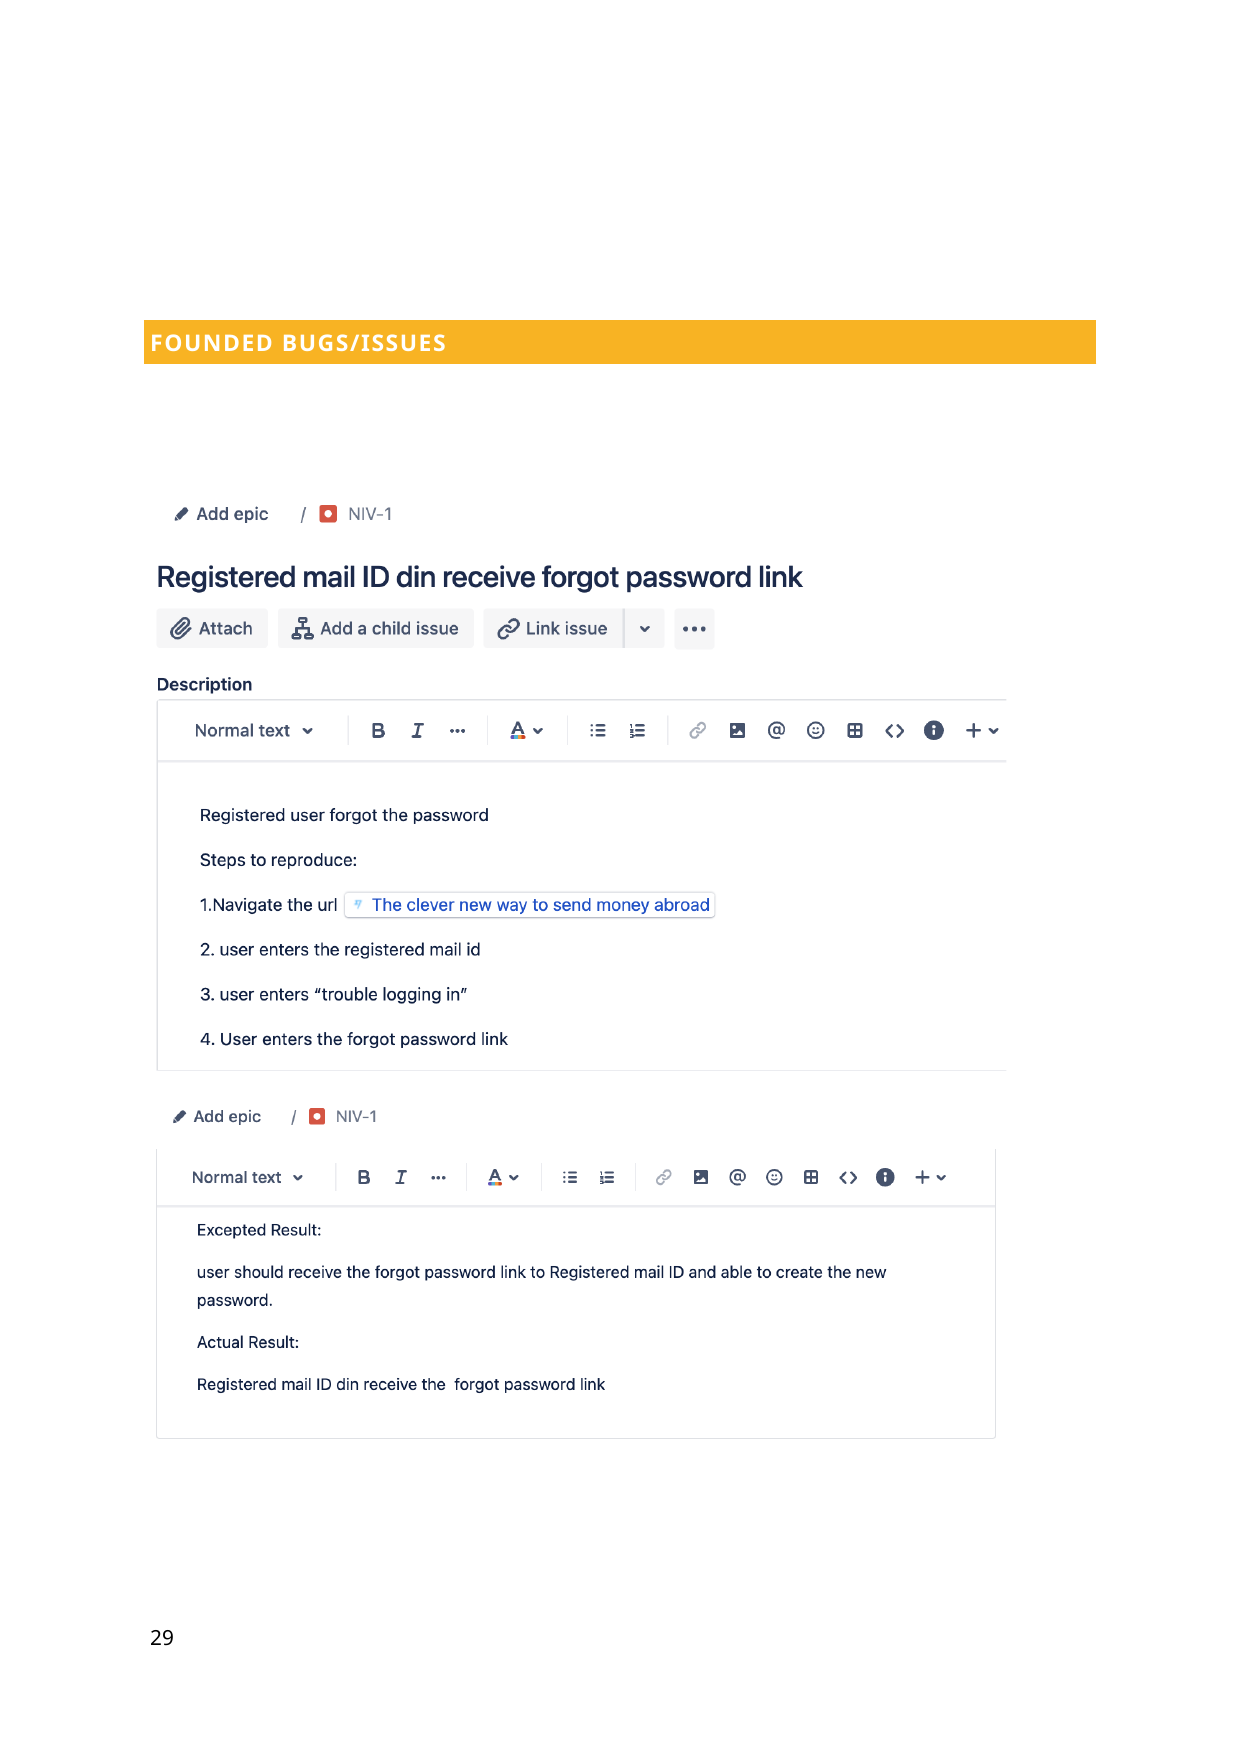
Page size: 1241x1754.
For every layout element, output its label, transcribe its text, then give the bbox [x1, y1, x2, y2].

subtitle founded bugs/issues [150, 326, 1090, 358]
picture [150, 496, 1007, 1071]
picture [150, 1095, 1026, 1440]
